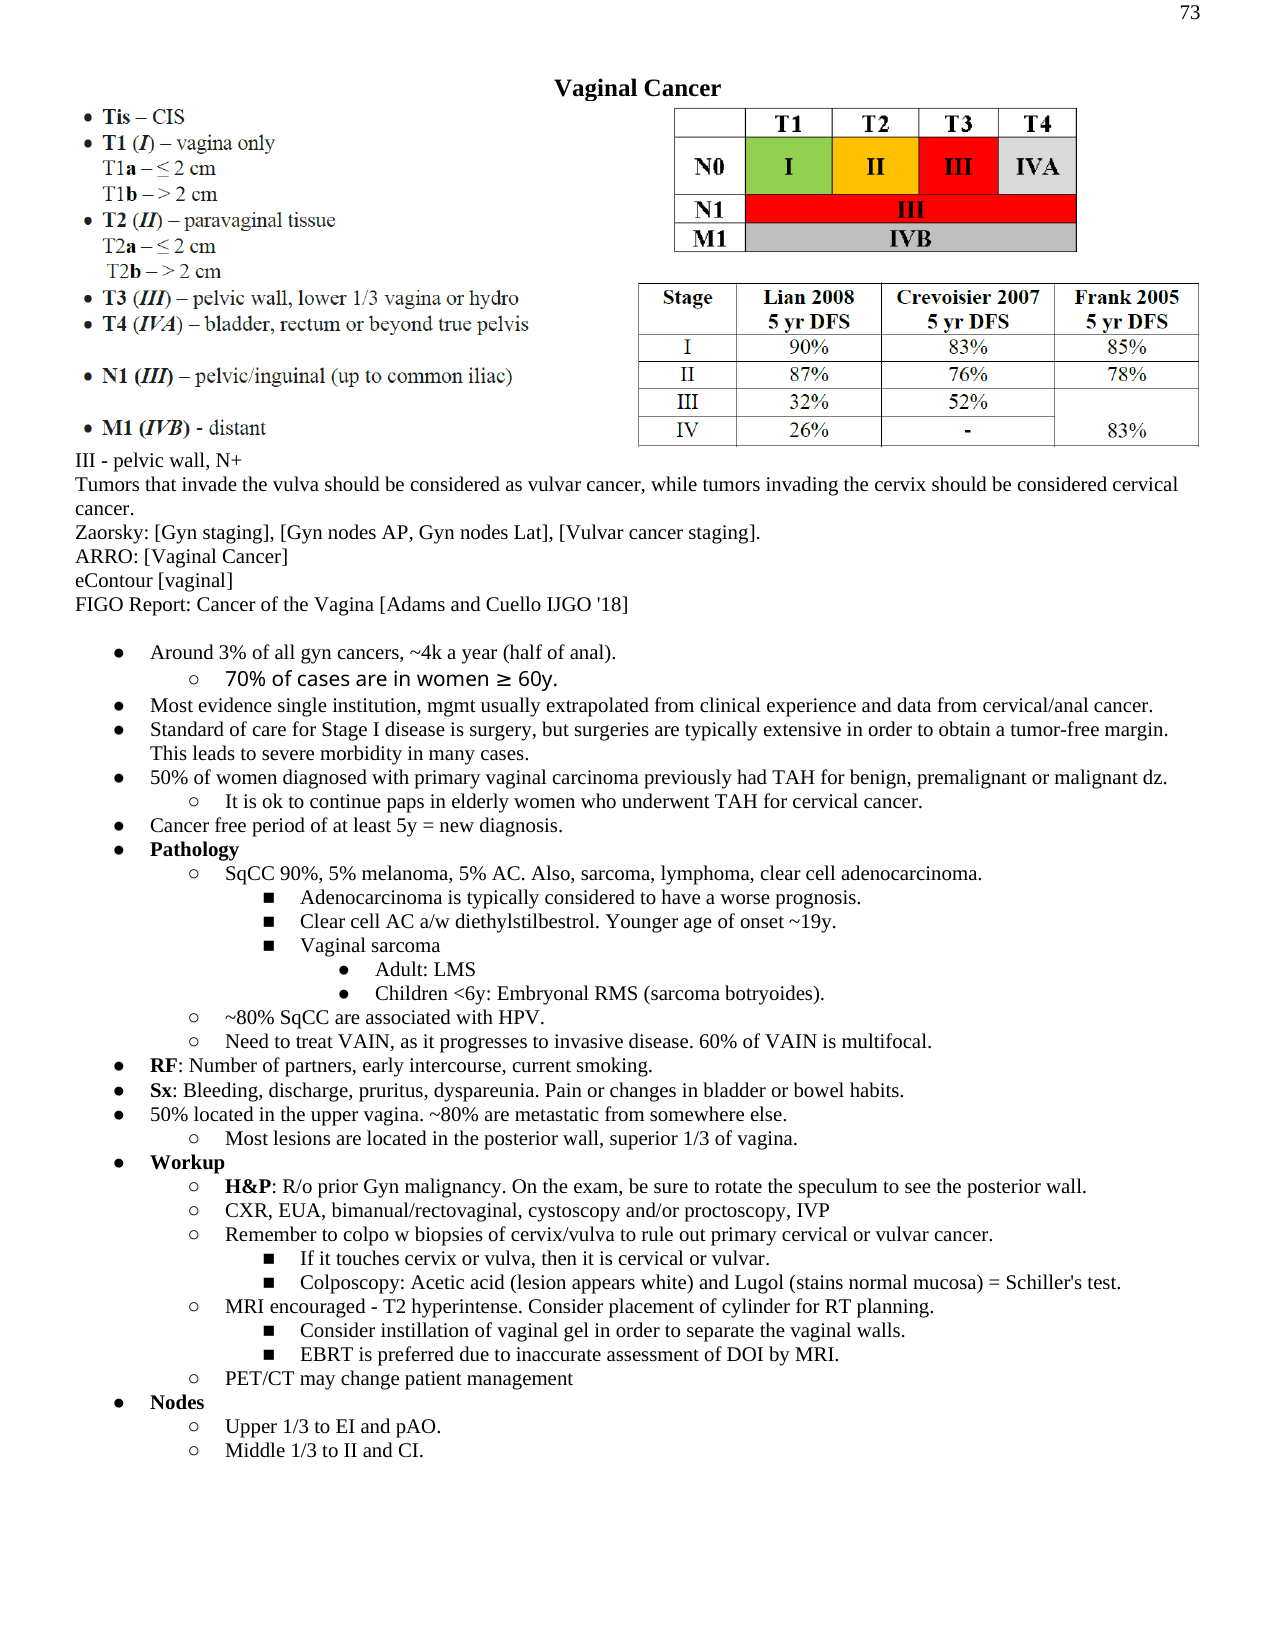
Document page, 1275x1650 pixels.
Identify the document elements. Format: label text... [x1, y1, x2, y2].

list EBRT is preferred due to inaccurate assessment of DOI by MRI. [262, 1342, 1200, 1366]
list RF: Number of partners, early intercourse, current smoking. [112, 1053, 1200, 1077]
picture [75, 101, 1200, 448]
text Tumors that invade the vulva should be considered as vulvar cancer, while tumors invading the cervix should be considered cervical cancer. [75, 472, 1200, 520]
list 50% located in the upper vagina. ~80% are metastatic from somewhere else. [112, 1102, 1200, 1126]
list Vaginal sarcoma [262, 933, 1200, 957]
list Most evidence single institution, mgmt usually extrapolated from clinical experience and data from cervical/anal cancer. [112, 692, 1200, 717]
list Middle 1/3 to II and CI. [187, 1438, 1200, 1462]
list Sx: Bleeding, discharge, pruritus, dyspareunia. Pain or changes in bladder or bowel habits. [112, 1077, 1200, 1102]
list Around 3% of all gyn cancers, ~4k a year (half of anal). [112, 640, 1200, 664]
subtitle Vaginal Cancer [75, 73, 1200, 101]
text eContour [vaginal] [75, 568, 1194, 592]
list Cancer free period of at least 5y = new diagnosis. [112, 813, 1200, 837]
text ARRO: [Vaginal Cancer] [75, 544, 1179, 568]
list Standard of care for Stage I disease is surgery, but surgeries are typically extensive in order to obtain a tumor-free margin. This leads to severe morbidity in many cases. [112, 717, 1200, 765]
list 50% of women diagnosed with primary vaginal carcinoma previously had TAH for benign, premalignant or malignant dz. [112, 765, 1200, 789]
text FIGO Report: Cancer of the Vagina [Adams and Cuello IJGO '18] [75, 592, 1200, 616]
list SqCC 90%, 5% melanoma, 5% AC. Also, sarcoma, lymphoma, clear cell adenocarcinoma. [187, 861, 1200, 885]
list Consider instillation of vaginal gel in order to separate the vaginal walls. [262, 1318, 1200, 1342]
list H&P: R/o prior Gyn malignancy. On the exam, be sure to rotate the speculum to see the posterior wall. [187, 1174, 1200, 1198]
list It is ok to continue paps in elderly women who underwent TAH for cervical cancer. [187, 789, 1200, 813]
list MRI encouraged - T2 hyperintense. Consider placement of cylinder for RT planning. [187, 1294, 1200, 1318]
list If it touches cervix or vulva, then it is cervical or vulvar. [262, 1246, 1200, 1270]
list ~80% SqCC are associated with HPV. [187, 1005, 1200, 1029]
list Remember to colpo w biopsies of cervix/vulva to rule out primary cervical or vulvar cancer. [187, 1222, 1200, 1246]
list Colposcopy: Acetic acid (lesion appears white) and Lugol (stains normal mucosa) = Schiller's test. [262, 1270, 1200, 1294]
list Most lesions are located in the posterior wall, superior 1/3 of vagina. [187, 1126, 1200, 1150]
list Clear cell AC a/w diethylstilbestrol. Younger age of onset ~19y. [262, 909, 1200, 933]
text Zaorsky: [Gyn staging], [Gyn nodes AP, Gyn nodes Lat], [Vulvar cancer staging]. [75, 520, 1179, 544]
list Workup [112, 1150, 1200, 1174]
text III - pelvic wall, N+ [75, 448, 1200, 472]
list Adult: LMS [337, 957, 1200, 981]
list Nodes [112, 1390, 1200, 1414]
list Pathology [112, 837, 1200, 861]
list Need to treat VAIN, as it progresses to invasive disease. 60% of VAIN is multifocal. [187, 1029, 1200, 1053]
list Upper 1/3 to EI and pAO. [187, 1414, 1200, 1438]
list PET/CT may change patient management [187, 1366, 1200, 1390]
list 70% of cases are in women ≥ 60y. [187, 664, 1200, 692]
list CXR, EUA, bimanual/rectovaginal, cystoscopy and/or proctoscopy, IVP [187, 1198, 1200, 1222]
list Adenocarcinoma is typically considered to have a worse prognosis. [262, 885, 1200, 909]
list Children <6y: Embryonal RMS (sarcoma botryoides). [337, 981, 1200, 1005]
